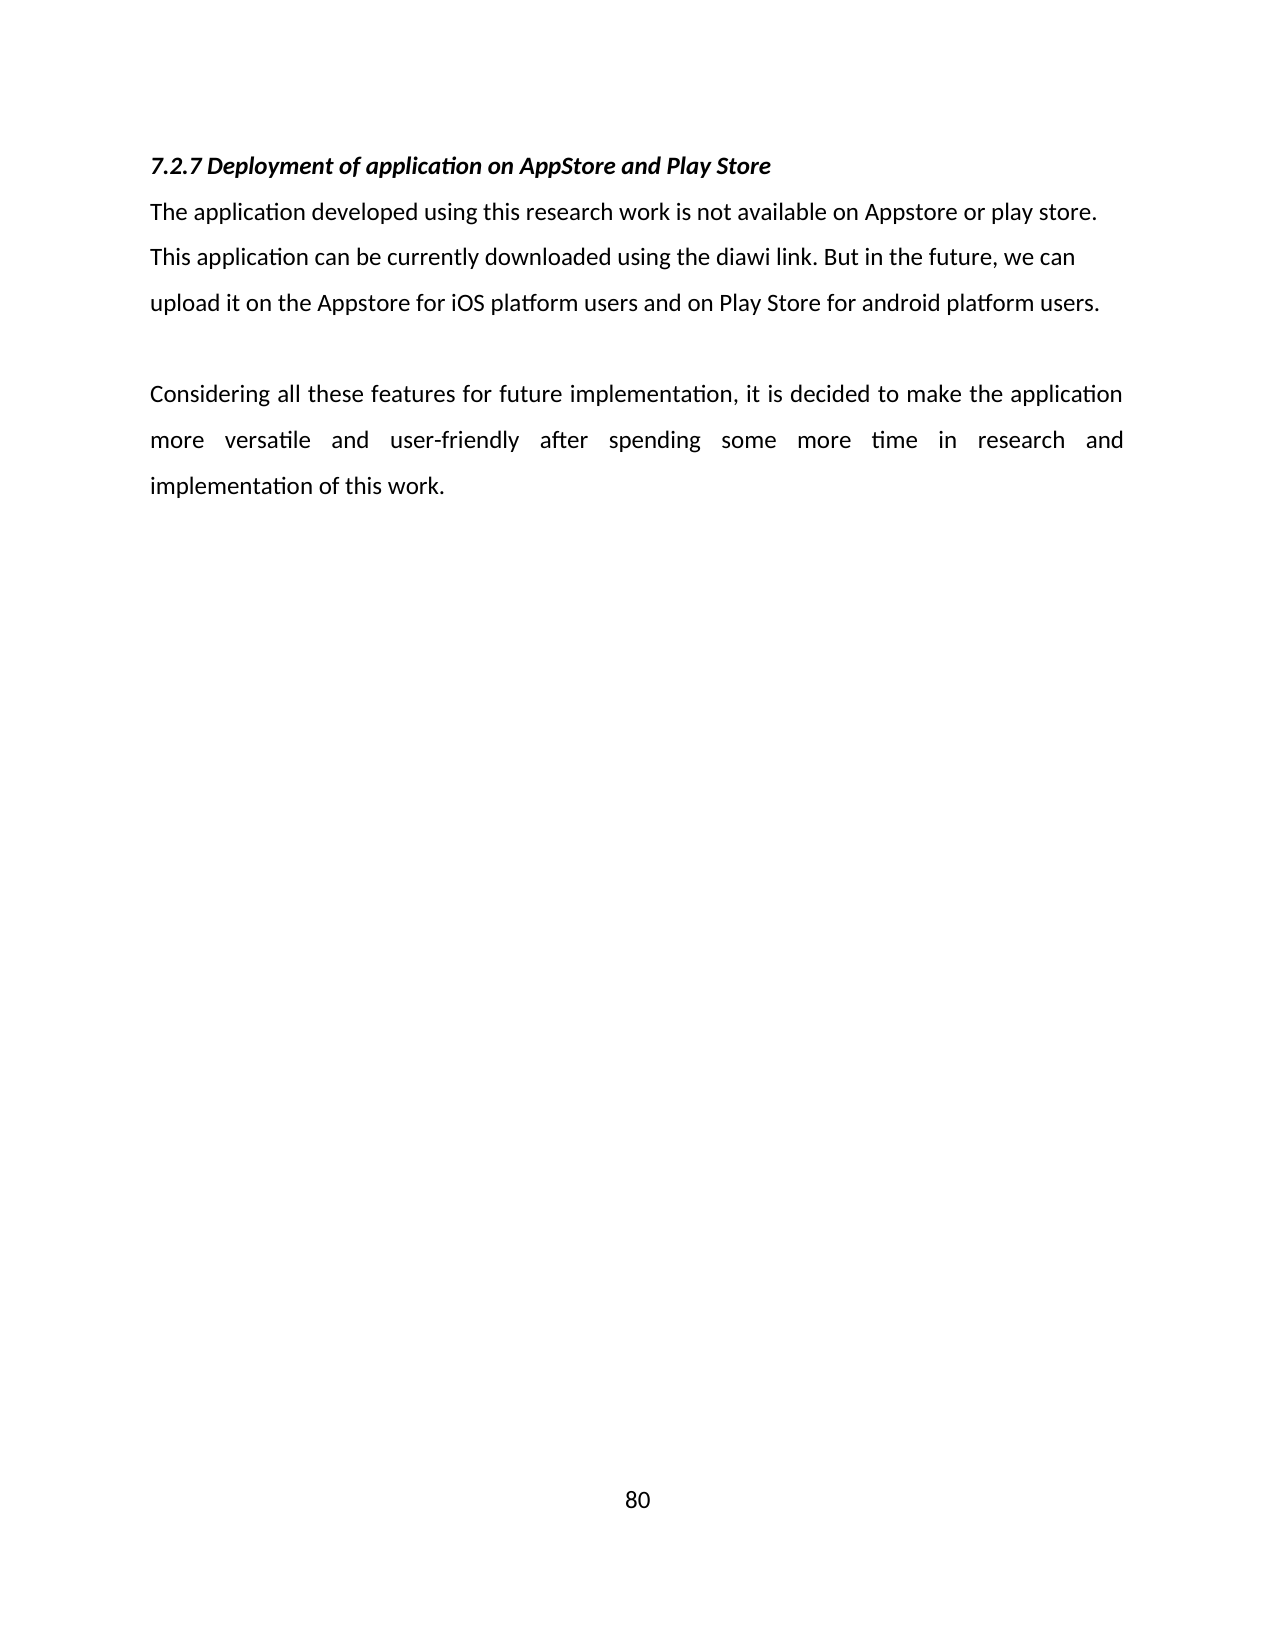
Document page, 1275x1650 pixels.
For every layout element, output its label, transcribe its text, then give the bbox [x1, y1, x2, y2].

text Considering all these features for future implementation, it is decided to make the application more versatile and user-friendly after spending some more time in research and implementation of this work. [150, 379, 1125, 501]
subtitle 7.2.7 Deployment of application on AppStore and Play Store [150, 150, 1125, 181]
text The application developed using this research work is not available on Appstore or play store. This application can be currently downloaded using the diawi link. But in the future, we can upload it on the Appstore for iOS platform users and on Play Store for android platform users. [150, 196, 1125, 318]
